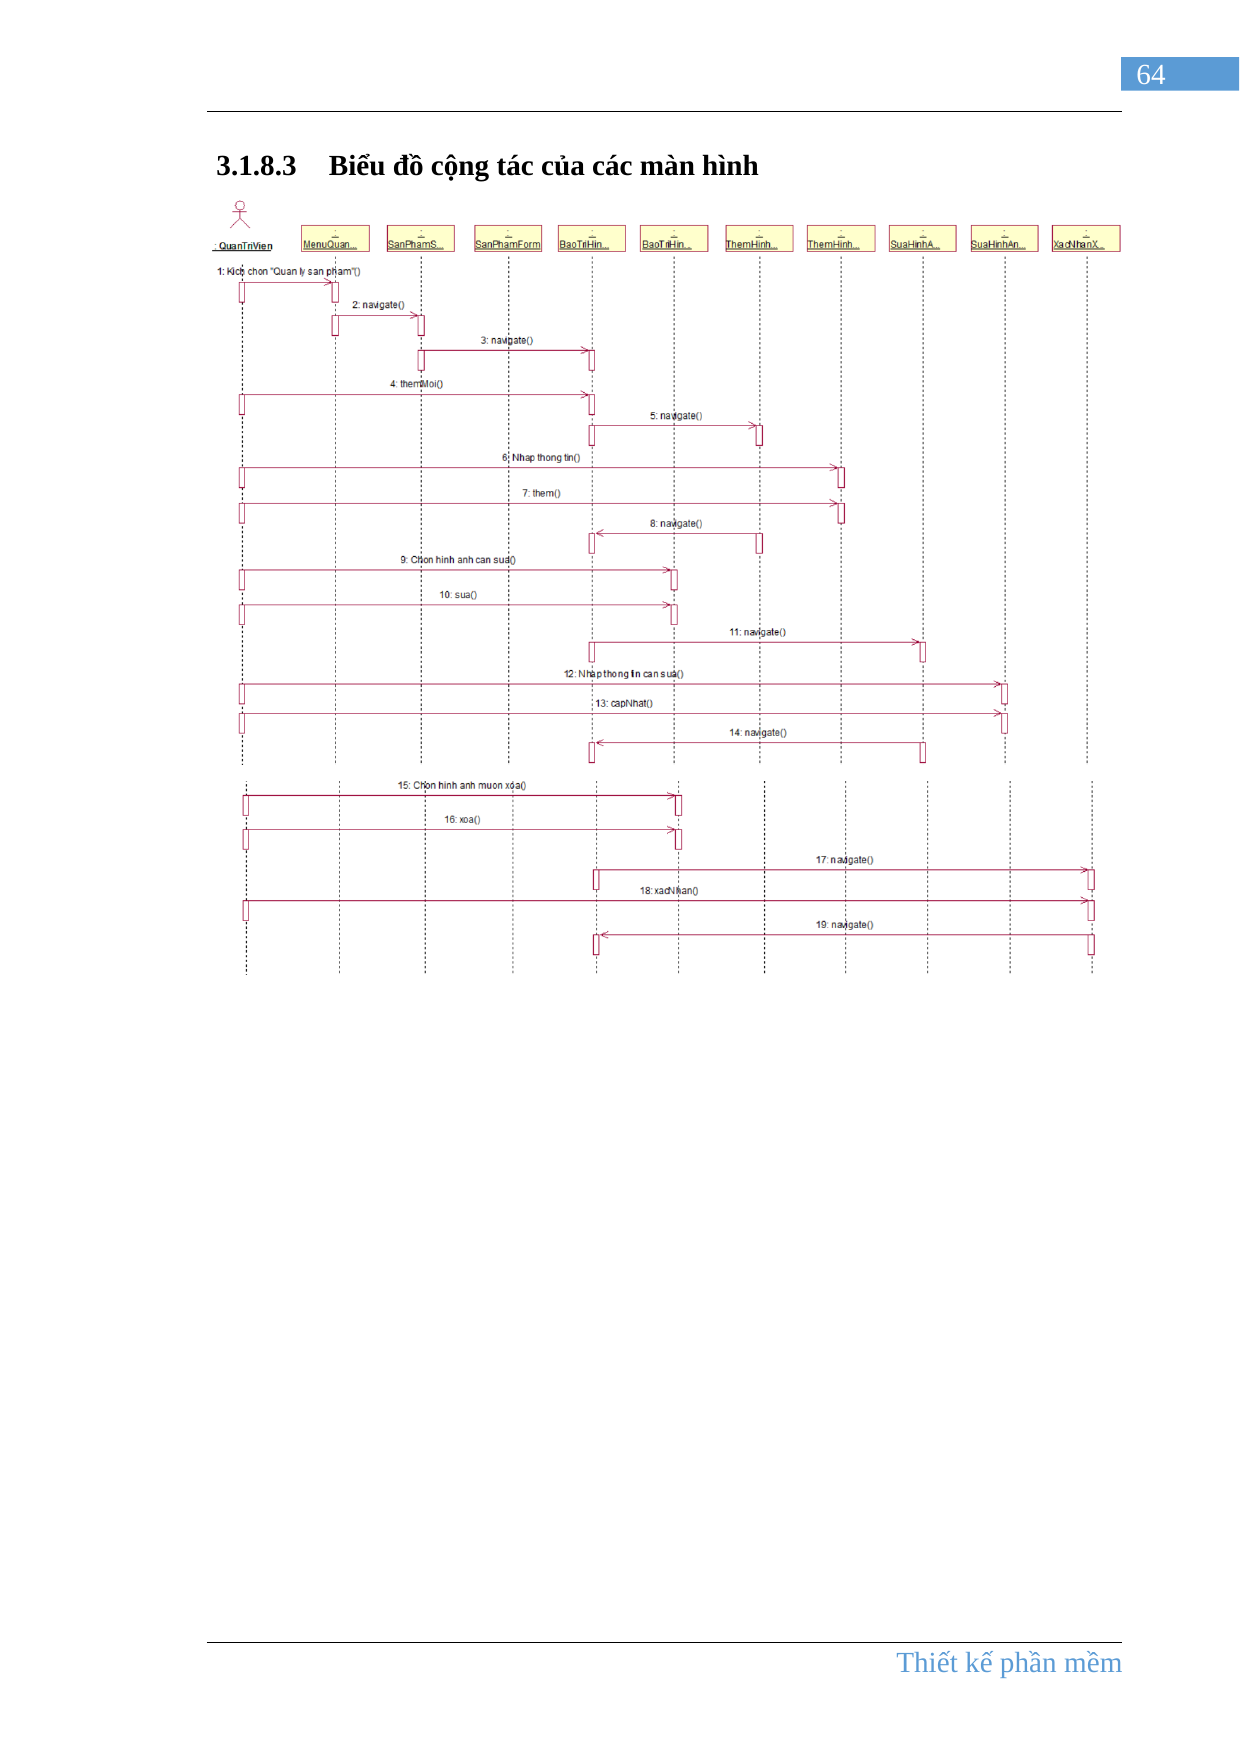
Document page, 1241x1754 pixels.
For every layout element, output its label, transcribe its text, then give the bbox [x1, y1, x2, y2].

subtitle Biểu đồ cộng tác của các màn hình [216, 148, 1122, 181]
picture [206, 198, 1123, 765]
picture [206, 781, 1123, 975]
